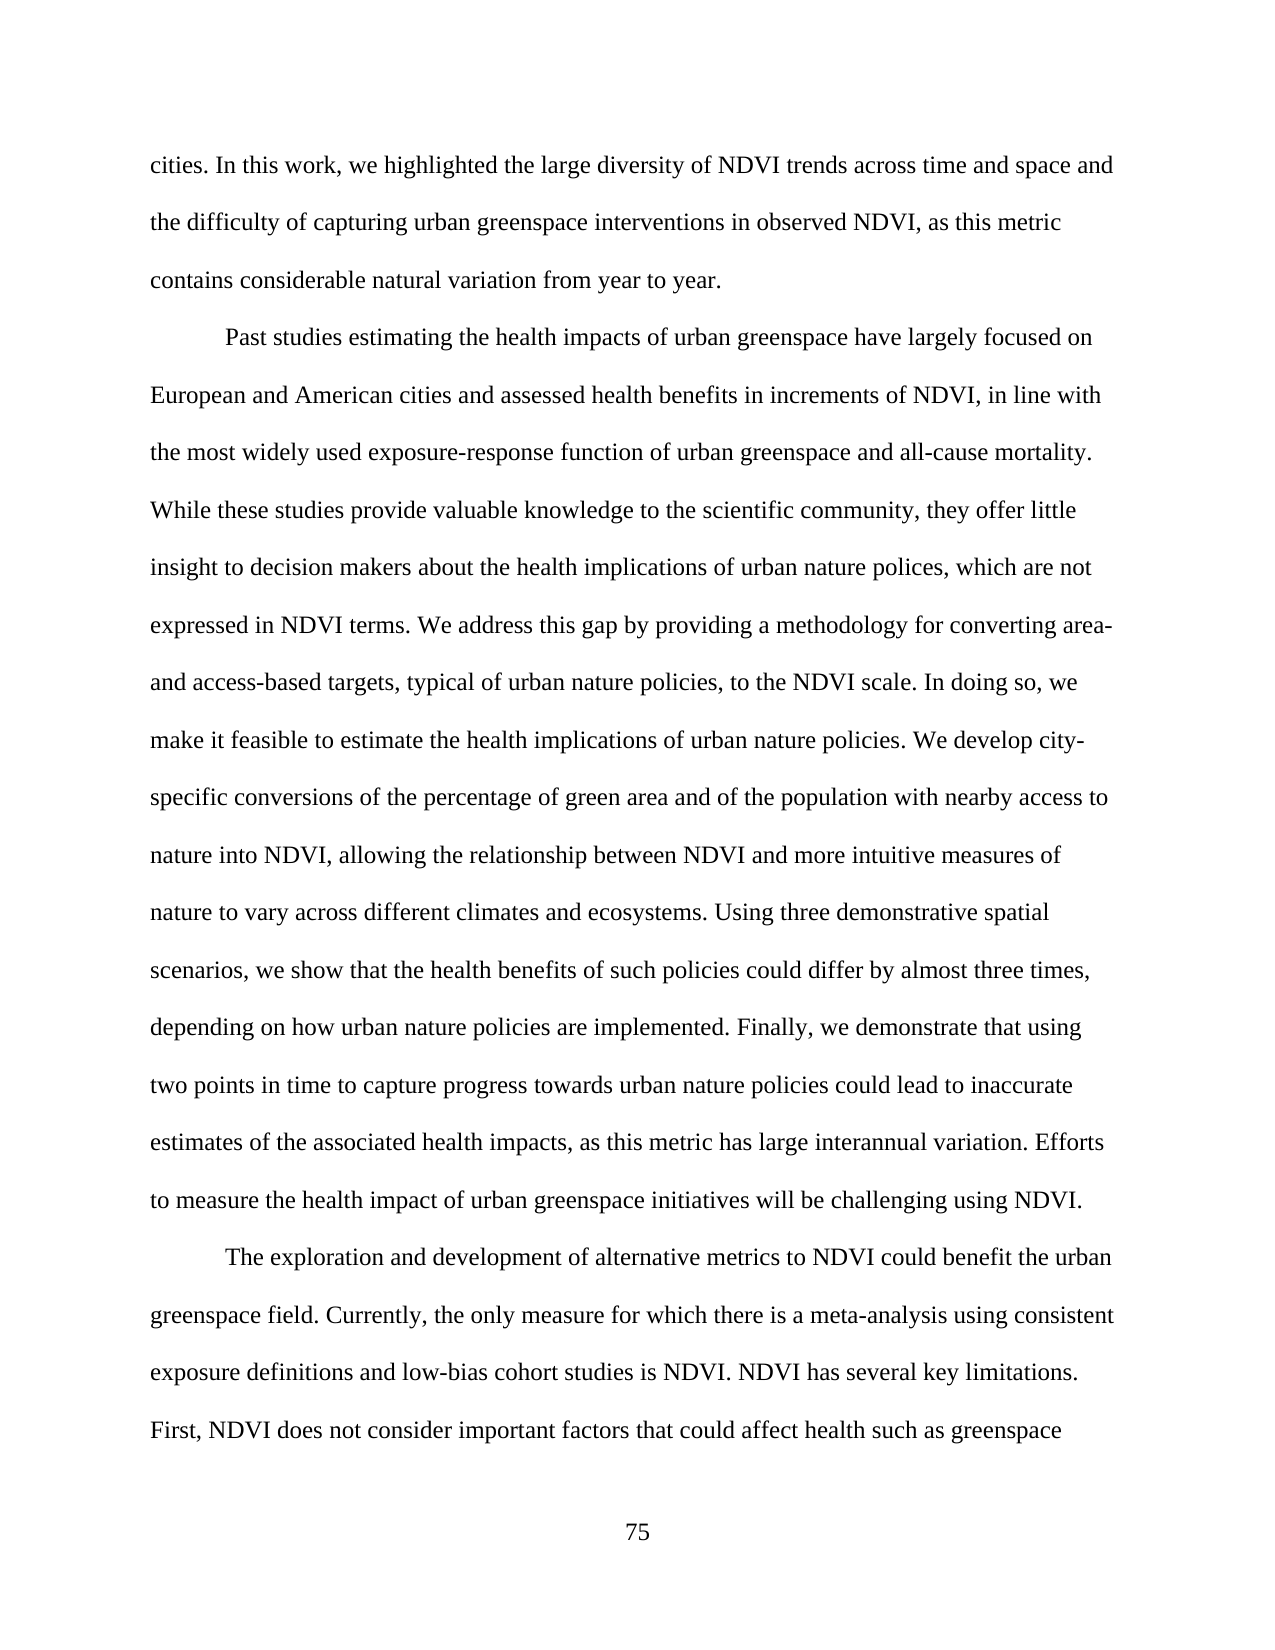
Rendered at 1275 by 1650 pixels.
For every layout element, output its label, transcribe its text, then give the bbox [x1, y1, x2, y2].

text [150, 1242, 1125, 1444]
text Past studies estimating the health impacts of urban greenspace have largely focused on European and American cities and assessed health benefits in increments of NDVI, in line with the most widely used exposure-response function of urban greenspace and all-cause mortality. While these studies provide valuable knowledge to the scientific community, they offer little insight to decision makers about the health implications of urban nature polices, which are not expressed in NDVI terms. We address this gap by providing a methodology for converting area- and access-based targets, typical of urban nature policies, to the NDVI scale. In doing so, we make it feasible to estimate the health implications of urban nature policies. We develop city-specific conversions of the percentage of green area and of the population with nearby access to nature into NDVI, allowing the relationship between NDVI and more intuitive measures of nature to vary across different climates and ecosystems. Using three demonstrative spatial scenarios, we show that the health benefits of such policies could differ by almost three times, depending on how urban nature policies are implemented. Finally, we demonstrate that using two points in time to capture progress towards urban nature policies could lead to inaccurate estimates of the associated health impacts, as this metric has large interannual variation. Efforts to measure the health impact of urban greenspace initiatives will be challenging using NDVI. [150, 322, 1125, 1214]
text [150, 150, 1125, 294]
